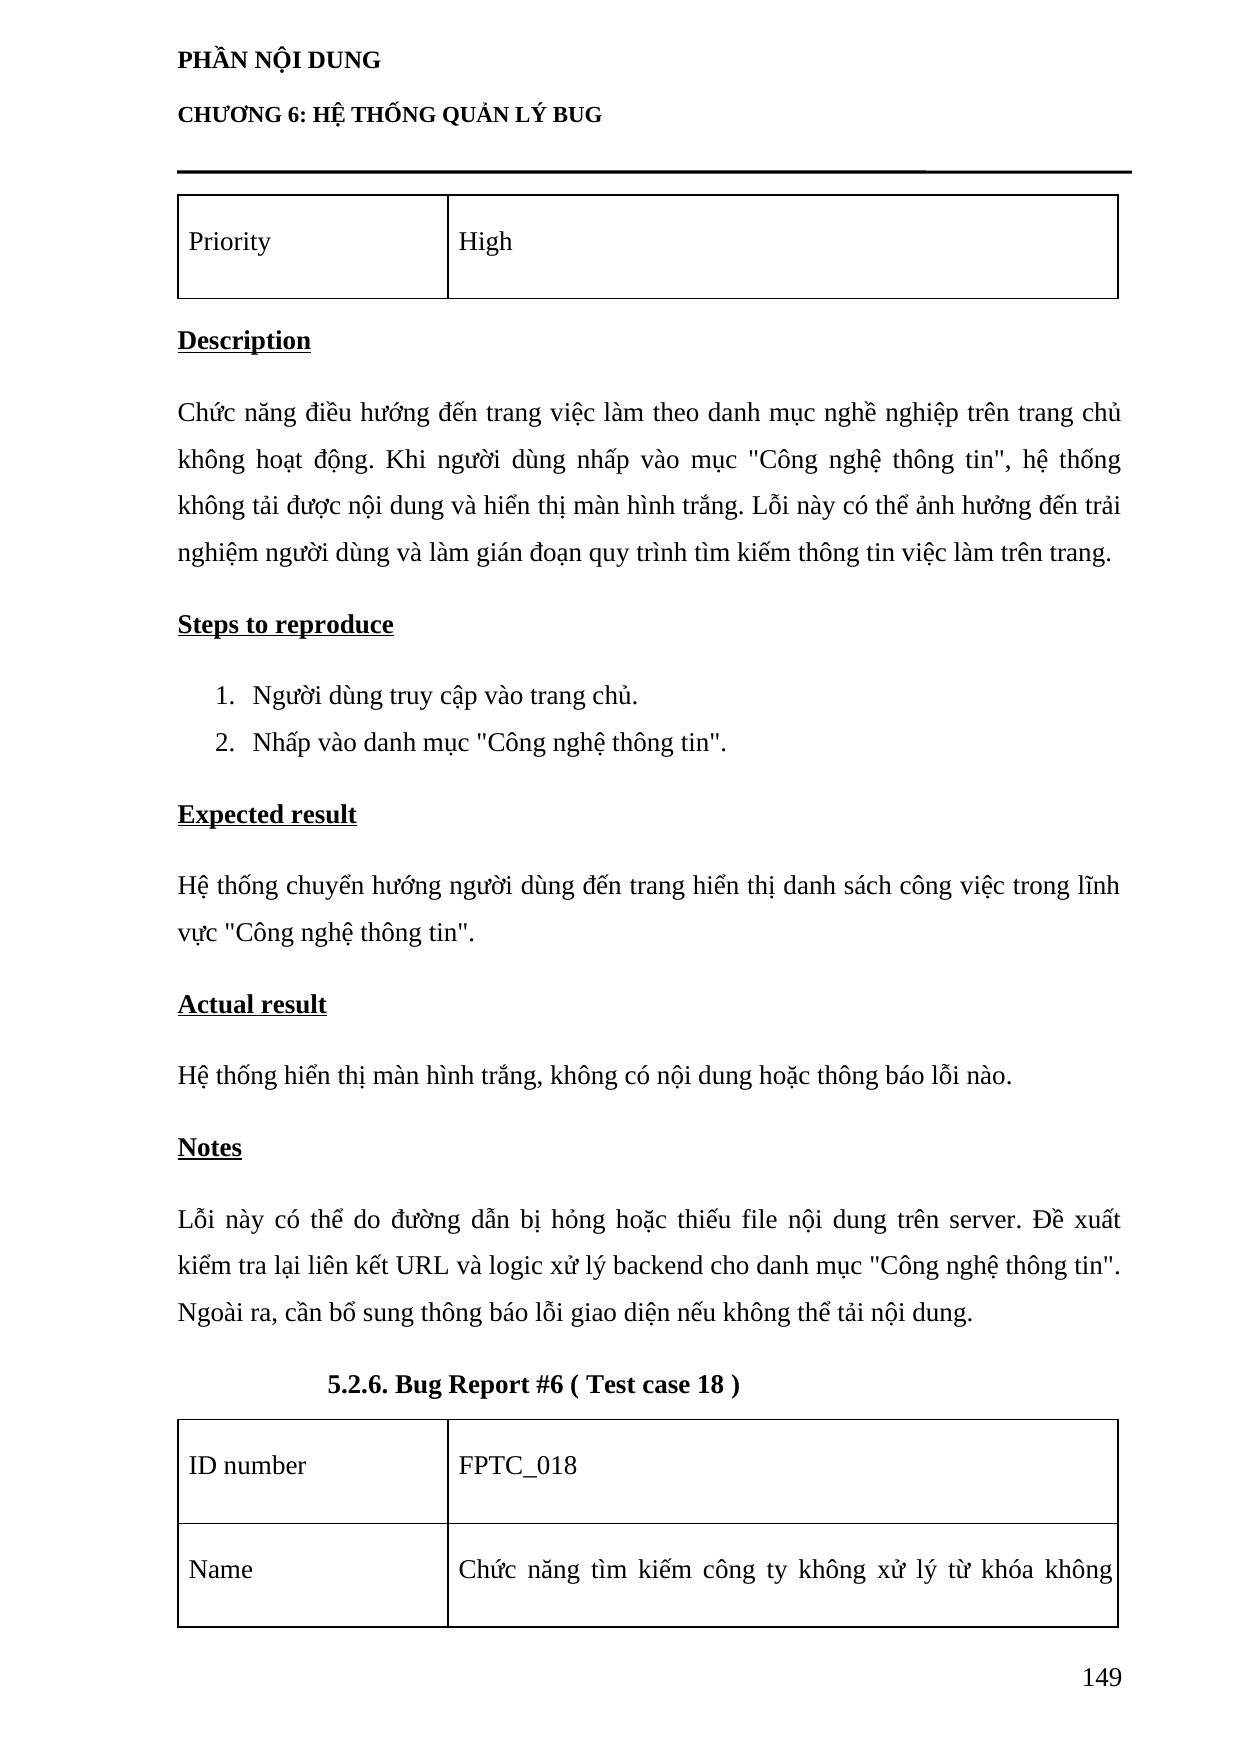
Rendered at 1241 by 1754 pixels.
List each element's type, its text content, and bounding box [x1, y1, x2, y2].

text Chức năng điều hướng đến trang việc làm theo danh mục nghề nghiệp trên trang chủ không hoạt động. Khi người dùng nhấp vào mục "Công nghệ thông tin", hệ thống không tải được nội dung và hiển thị màn hình trắng. Lỗi này có thể ảnh hưởng đến trải nghiệm người dùng và làm gián đoạn quy trình tìm kiếm thông tin việc làm trên trang. [177, 396, 1122, 567]
text Notes [177, 1131, 1122, 1162]
text Lỗi này có thể do đường dẫn bị hỏng hoặc thiếu file nội dung trên server. Đề xuất kiểm tra lại liên kết URL và logic xử lý backend cho danh mục "Công nghệ thông tin". Ngoài ra, cần bổ sung thông báo lỗi giao diện nếu không thể tải nội dung. [177, 1203, 1122, 1327]
text Hệ thống chuyển hướng người dùng đến trang hiển thị danh sách công việc trong lĩnh vực "Công nghệ thông tin". [177, 869, 1122, 947]
subtitle 5.2.6. Bug Report #6 ( Test case 18 ) [252, 1368, 1122, 1399]
text Hệ thống hiển thị màn hình trắng, không có nội dung hoặc thông báo lỗi nào. [177, 1059, 1122, 1091]
text Steps to reproduce [177, 608, 1122, 639]
text Actual result [177, 988, 1122, 1019]
list Nhấp vào danh mục "Công nghệ thông tin". [215, 726, 1122, 757]
text Description [177, 324, 1122, 356]
list Người dùng truy cập vào trang chủ. [215, 679, 1122, 711]
text Expected result [177, 798, 1122, 829]
